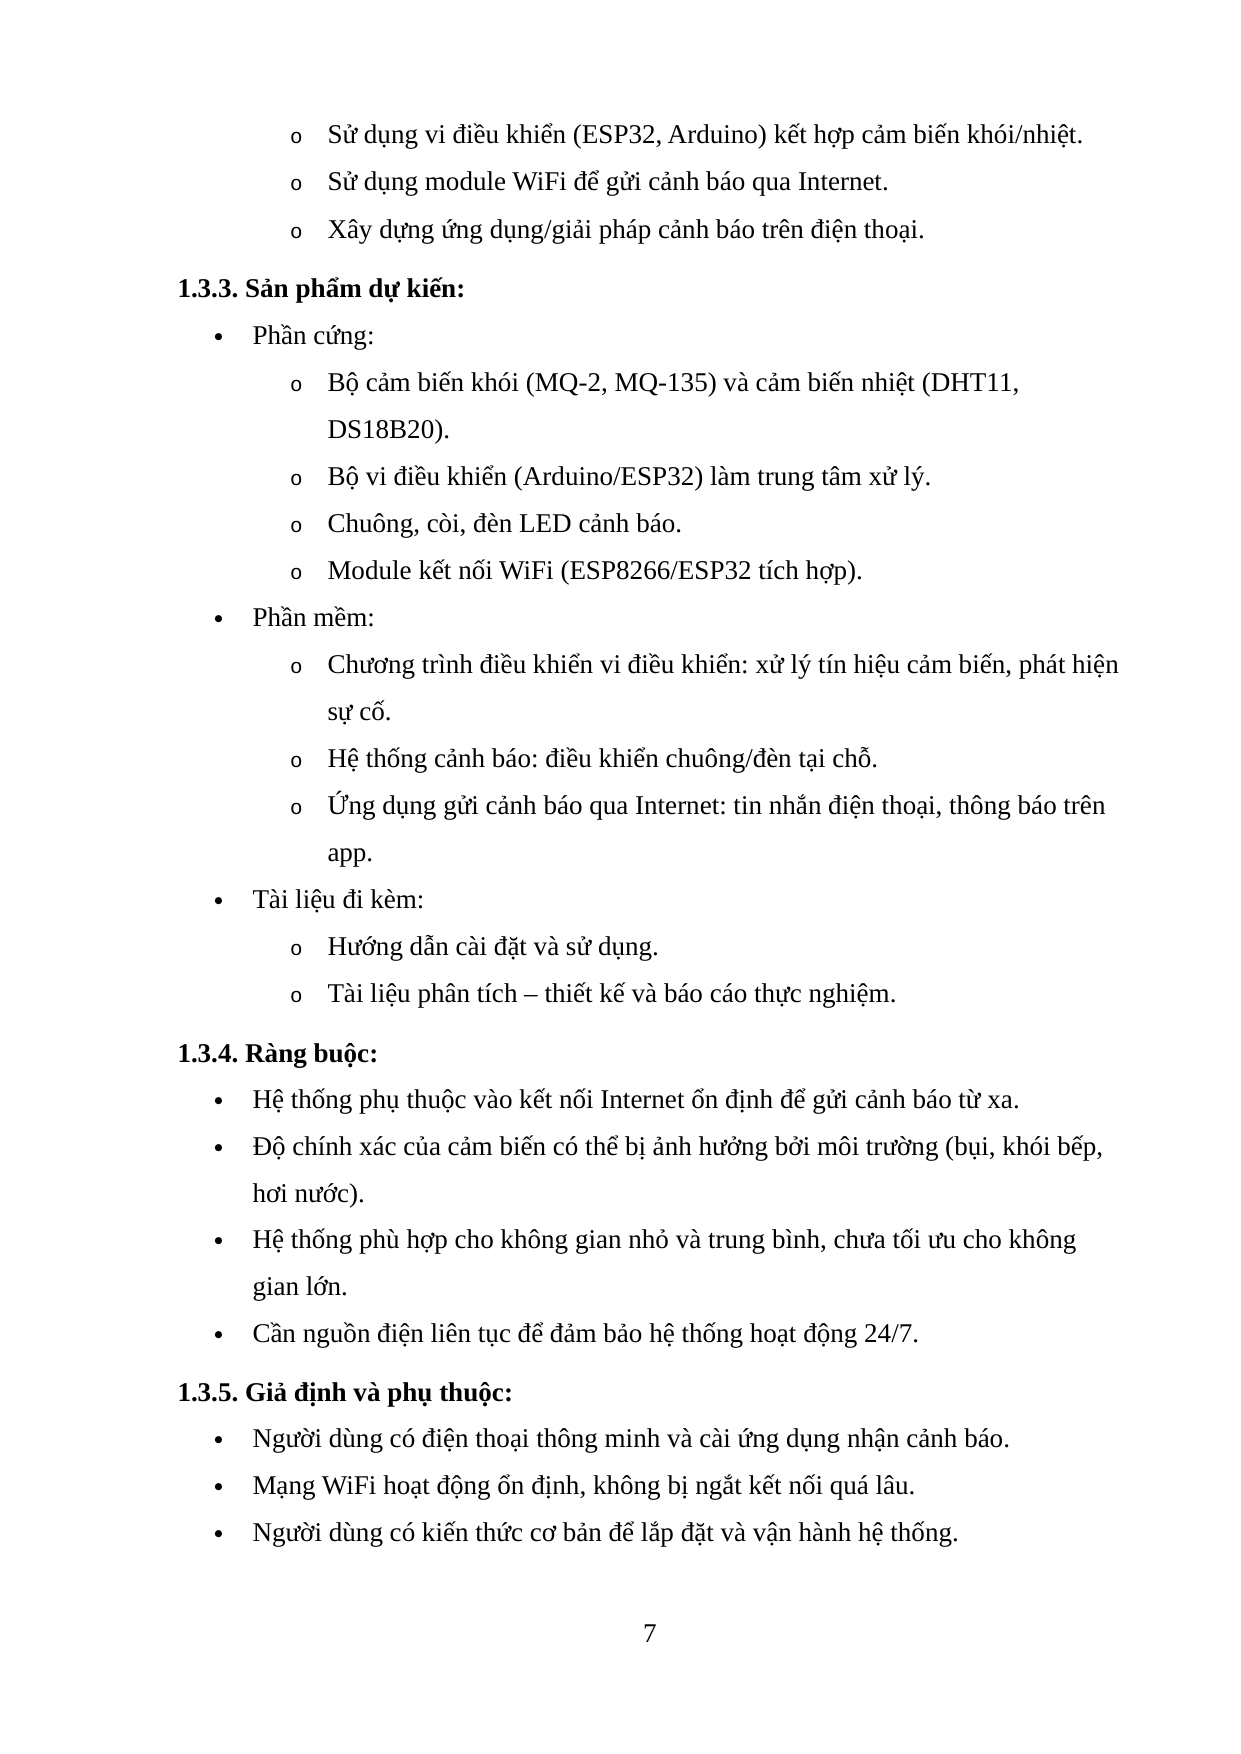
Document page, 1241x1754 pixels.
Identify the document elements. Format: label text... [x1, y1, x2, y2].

list Bộ cảm biến khói (MQ-2, MQ-135) và cảm biến nhiệt (DHT11, DS18B20). [290, 366, 1122, 444]
list Độ chính xác của cảm biến có thể bị ảnh hưởng bởi môi trường (bụi, khói bếp, hơi nước). [215, 1130, 1122, 1208]
list Xây dựng ứng dụng/giải pháp cảnh báo trên điện thoại. [290, 213, 1122, 244]
list Tài liệu phân tích – thiết kế và báo cáo thực nghiệm. [290, 977, 1122, 1008]
list Sử dụng module WiFi để gửi cảnh báo qua Internet. [290, 165, 1122, 197]
list Cần nguồn điện liên tục để đảm bảo hệ thống hoạt động 24/7. [215, 1317, 1122, 1348]
list Tài liệu đi kèm: [215, 883, 1122, 914]
list Người dùng có điện thoại thông minh và cài ứng dụng nhận cảnh báo. [215, 1422, 1122, 1454]
list Module kết nối WiFi (ESP8266/ESP32 tích hợp). [290, 554, 1122, 586]
list Hệ thống cảnh báo: điều khiển chuông/đèn tại chỗ. [290, 742, 1122, 773]
list Người dùng có kiến thức cơ bản để lắp đặt và vận hành hệ thống. [215, 1516, 1122, 1547]
list Ứng dụng gửi cảnh báo qua Internet: tin nhắn điện thoại, thông báo trên app. [290, 789, 1122, 867]
list Hệ thống phù hợp cho không gian nhỏ và trung bình, chưa tối ưu cho không gian lớn. [215, 1223, 1122, 1301]
list Bộ vi điều khiển (Arduino/ESP32) làm trung tâm xử lý. [290, 459, 1122, 491]
list Phần cứng: [215, 319, 1122, 350]
list Sử dụng vi điều khiển (ESP32, Arduino) kết hợp cảm biến khói/nhiệt. [290, 118, 1122, 150]
list Chương trình điều khiển vi điều khiển: xử lý tín hiệu cảm biến, phát hiện sự cố. [290, 648, 1122, 726]
list Hướng dẫn cài đặt và sử dụng. [290, 929, 1122, 961]
subtitle 1.3.5. Giả định và phụ thuộc: [177, 1376, 1122, 1407]
subtitle 1.3.4. Ràng buộc: [177, 1037, 1122, 1068]
list Mạng WiFi hoạt động ổn định, không bị ngắt kết nối quá lâu. [215, 1469, 1122, 1500]
subtitle 1.3.3. Sản phẩm dự kiến: [177, 272, 1122, 304]
list Chuông, còi, đèn LED cảnh báo. [290, 507, 1122, 538]
list Hệ thống phụ thuộc vào kết nối Internet ổn định để gửi cảnh báo từ xa. [215, 1083, 1122, 1114]
list Phần mềm: [215, 601, 1122, 633]
